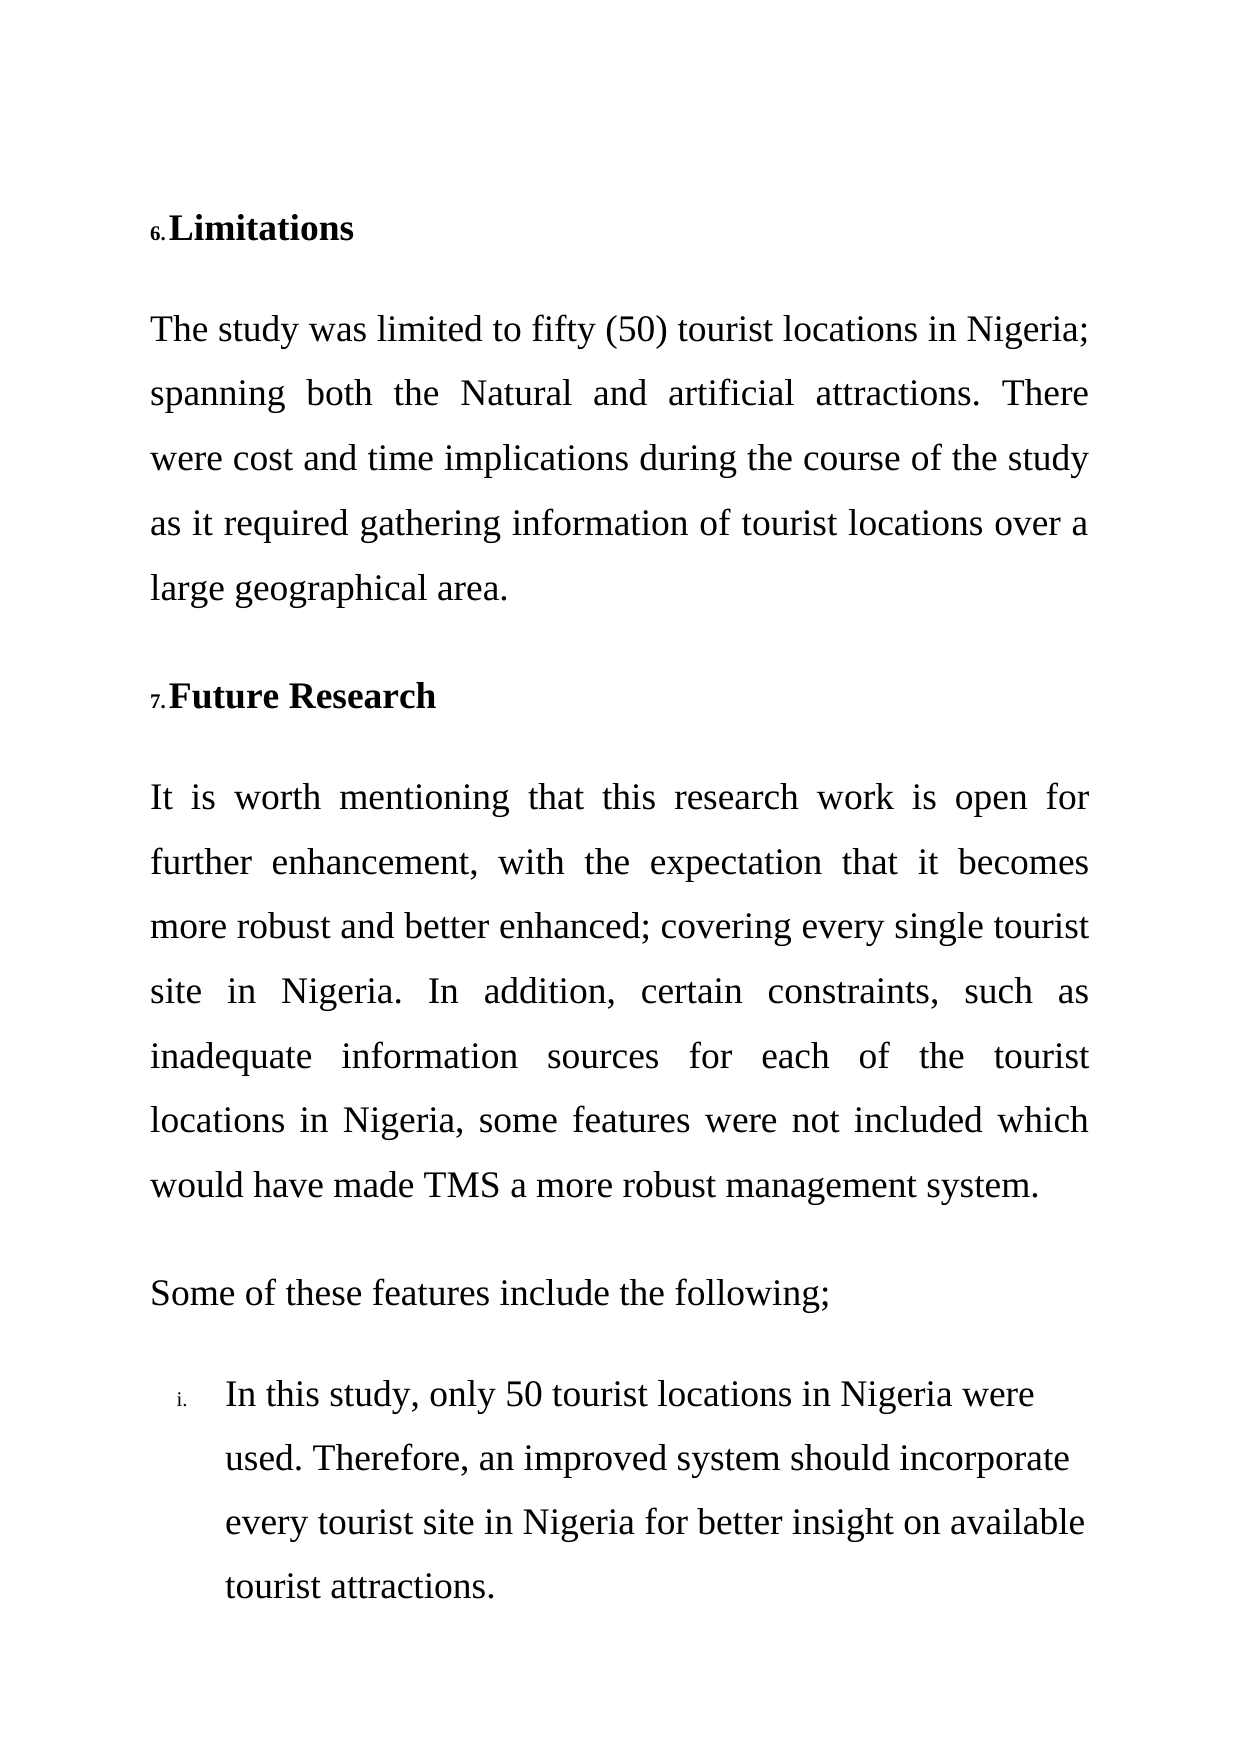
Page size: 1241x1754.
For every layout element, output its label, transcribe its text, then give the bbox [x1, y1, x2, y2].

subtitle Limitations [150, 206, 1161, 249]
subtitle Future Research [150, 674, 1161, 717]
list In this study, only 50 tourist locations in Nigeria were used. Therefore, an improved system should incorporate every tourist site in Nigeria for better insight on available tourist attractions. [176, 1372, 1090, 1606]
text Some of these features include the following; [150, 1271, 1161, 1314]
text It is worth mentioning that this research work is open for further enhancement, with the expectation that it becomes more robust and better enhanced; covering every single tourist site in Nigeria. In addition, certain constraints, such as inadequate information sources for each of the tourist locations in Nigeria, some features were not included which would have made TMS a more robust management system. [150, 774, 1091, 1206]
text The study was limited to fifty (50) tourist locations in Nigeria; spanning both the Natural and artificial attractions. There were cost and time implications during the course of the study as it required gathering information of tourist locations over a large geographical area. [150, 306, 1091, 608]
